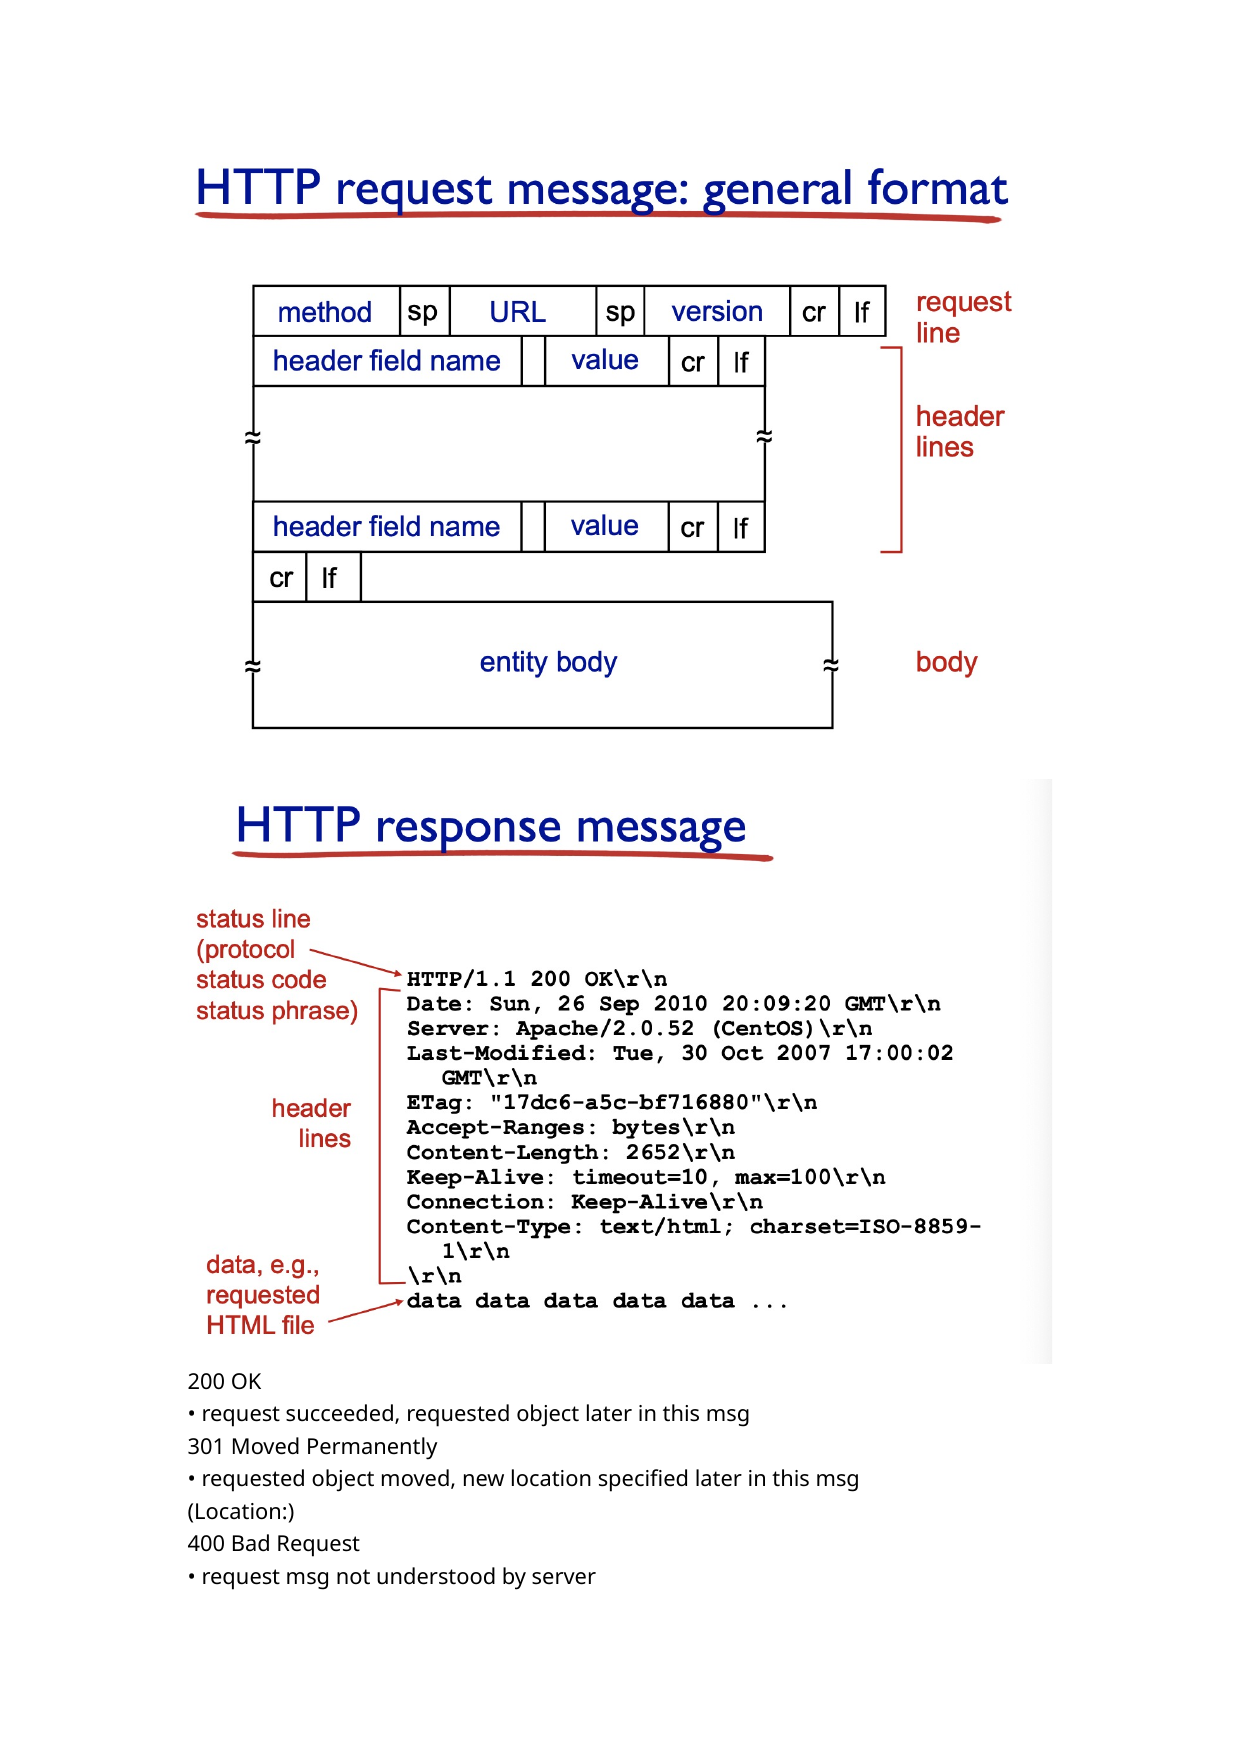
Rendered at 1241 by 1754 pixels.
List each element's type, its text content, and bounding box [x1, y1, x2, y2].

picture [187, 779, 1053, 1364]
text 400 Bad Request [187, 1527, 1053, 1559]
text 301 Moved Permanently [187, 1429, 1053, 1462]
text 200 OK [187, 1364, 1053, 1397]
text • requested object moved, new location specified later in this msg [187, 1462, 1053, 1494]
text • request msg not understood by server [187, 1559, 1053, 1592]
text • request succeeded, requested object later in this msg [187, 1397, 1053, 1429]
picture [187, 162, 1053, 755]
text (Location:) [187, 1494, 1053, 1527]
